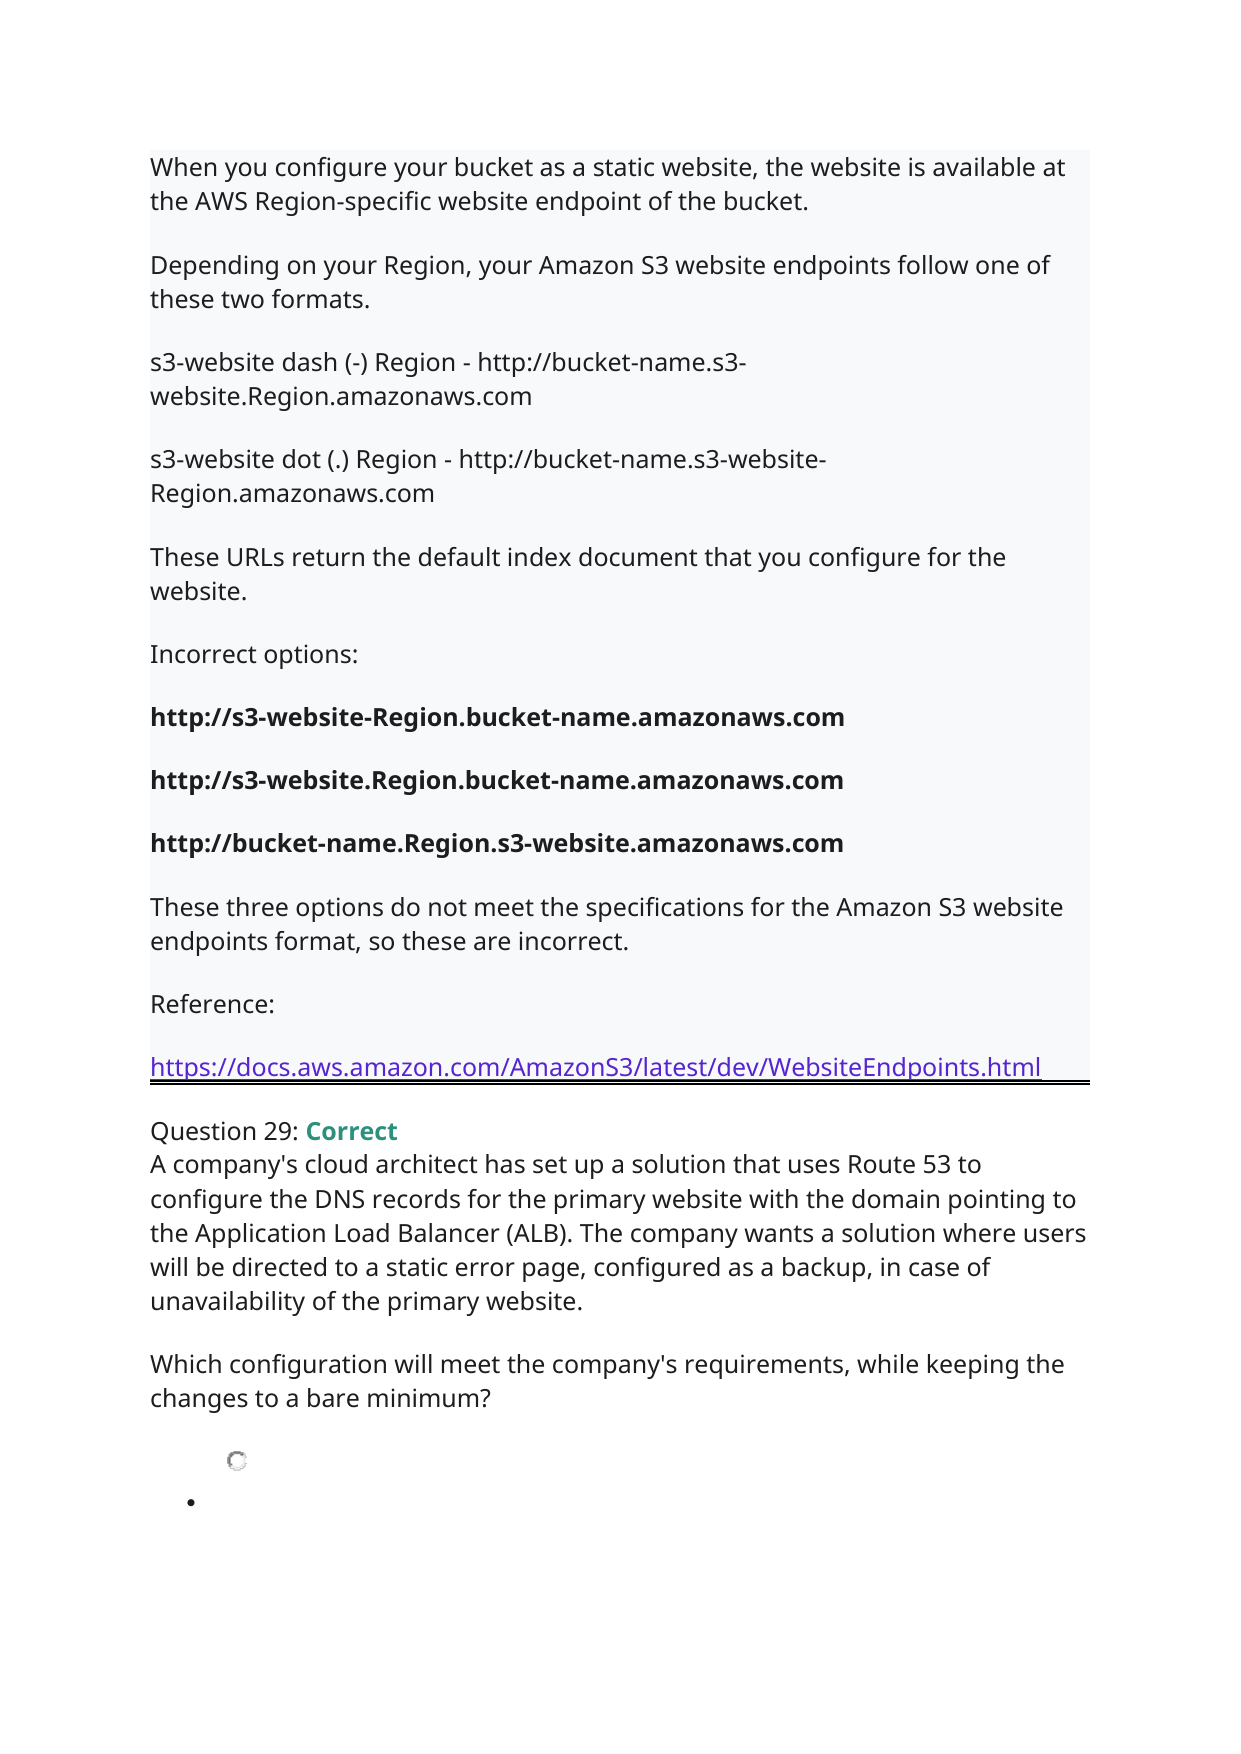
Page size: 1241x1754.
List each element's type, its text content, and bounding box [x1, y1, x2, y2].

text http://s3-website-Region.bucket-name.amazonaws.com [150, 700, 1090, 734]
text https://docs.aws.amazon.com/AmazonS3/latest/dev/WebsiteEndpoints.html [150, 1050, 1090, 1080]
text http://bucket-name.Region.s3-website.amazonaws.com [150, 826, 1090, 860]
text These three options do not meet the specifications for the Amazon S3 website endpoints format, so these are incorrect. [150, 889, 1090, 957]
text When you configure your bucket as a static website, the website is available at the AWS Region-specific website endpoint of the bucket. [150, 150, 1090, 218]
text http://s3-website.Region.bucket-name.amazonaws.com [150, 763, 1090, 797]
text s3-website dash (-) Region ‐ http://bucket-name.s3-website.Region.amazonaws.com [150, 344, 1090, 413]
text Incorrect options: [150, 636, 1090, 671]
text s3-website dot (.) Region ‐ http://bucket-name.s3-website-Region.amazonaws.com [150, 442, 1090, 510]
text Depending on your Region, your Amazon S3 website endpoints follow one of these two formats. [150, 247, 1090, 315]
text Reference: [150, 987, 1090, 1021]
text These URLs return the default index document that you configure for the website. [150, 539, 1090, 607]
text Question 29: Correct [150, 1113, 1090, 1147]
text Which configuration will meet the company's requirements, while keeping the changes to a bare minimum? [150, 1347, 1090, 1415]
text A company's cloud architect has set up a solution that uses Route 53 to configure the DNS records for the primary website with the domain pointing to the Application Load Balancer (ALB). The company wants a solution where users will be directed to a static error page, configured as a backup, in case of unavailability of the primary website. [150, 1147, 1090, 1317]
